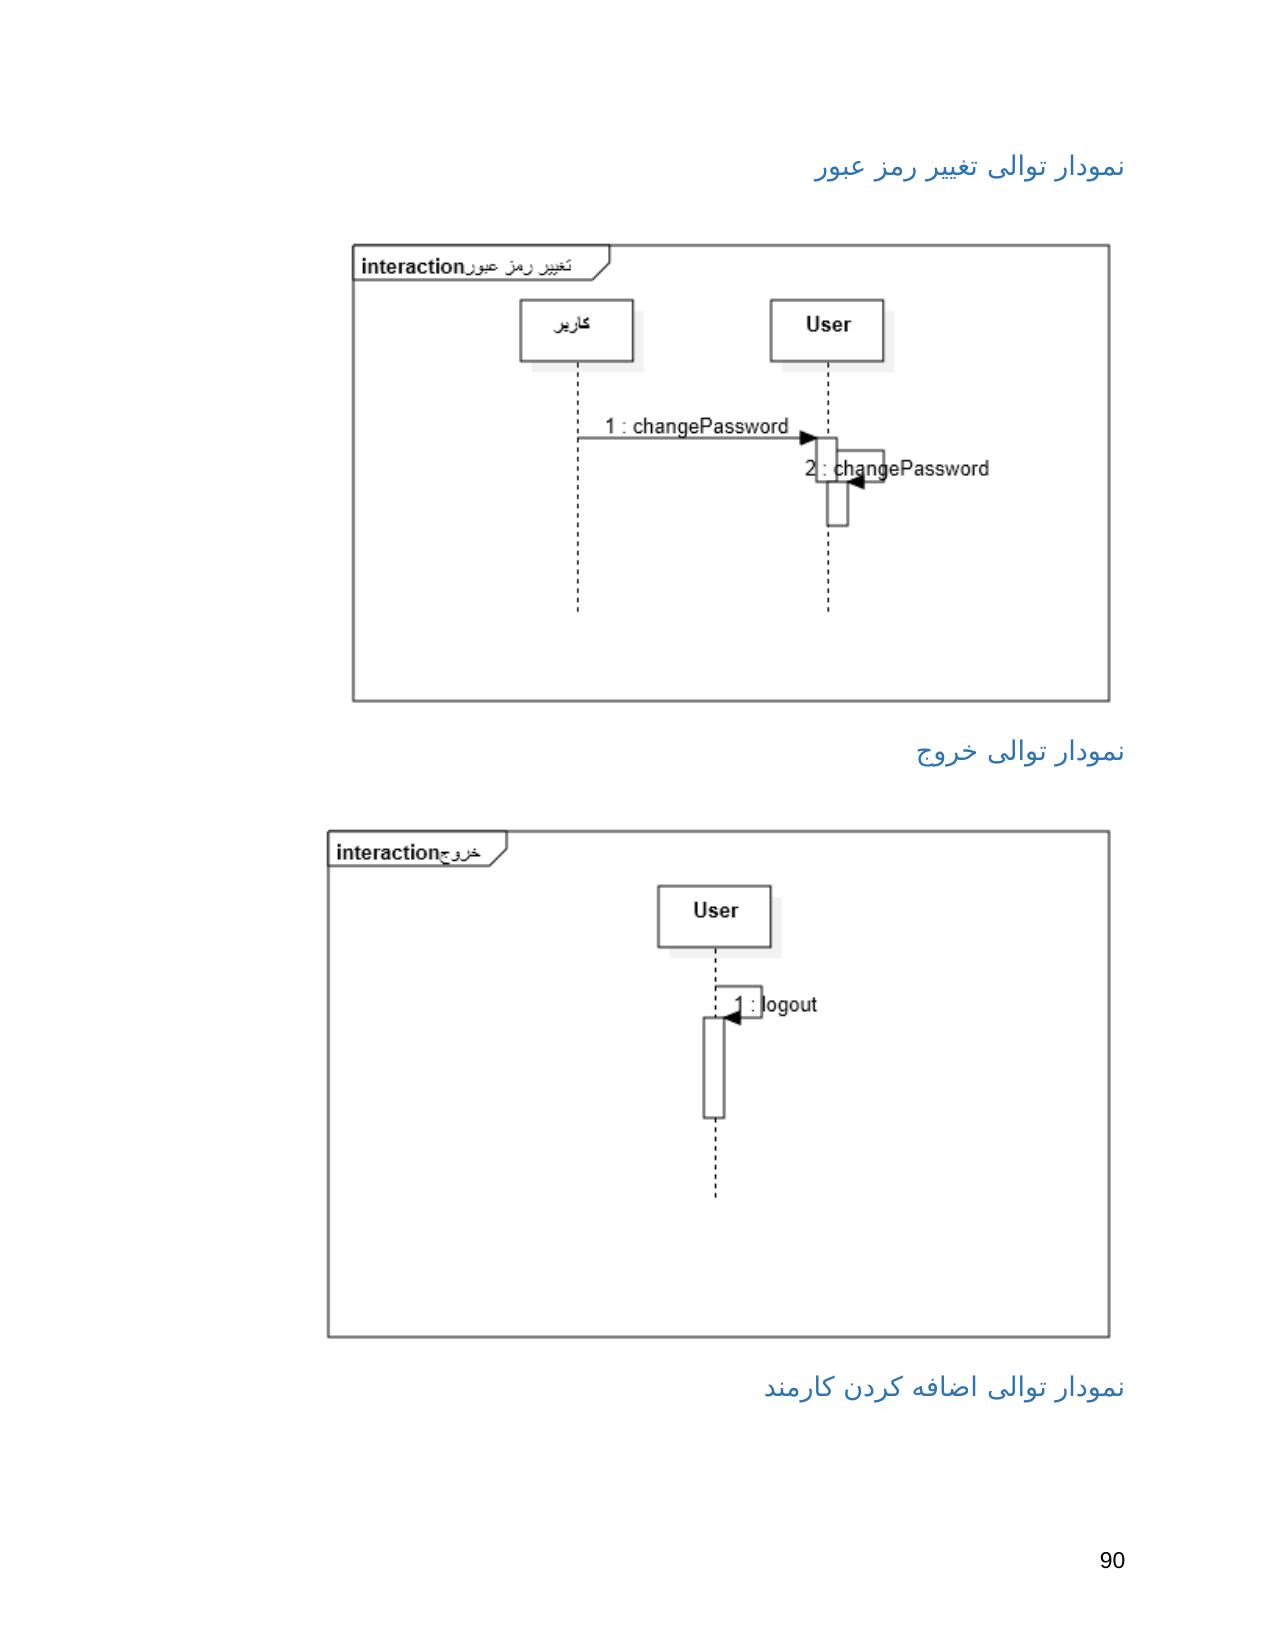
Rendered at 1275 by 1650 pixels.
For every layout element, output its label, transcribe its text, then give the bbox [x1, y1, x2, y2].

subtitle نمودار توالی خروج [150, 736, 1125, 767]
subtitle نمودار توالی تغییر رمز عبور [150, 150, 1125, 182]
picture [338, 231, 1125, 717]
subtitle نمودار توالی اضافه کردن کارمند [150, 1371, 1125, 1403]
picture [313, 816, 1125, 1353]
